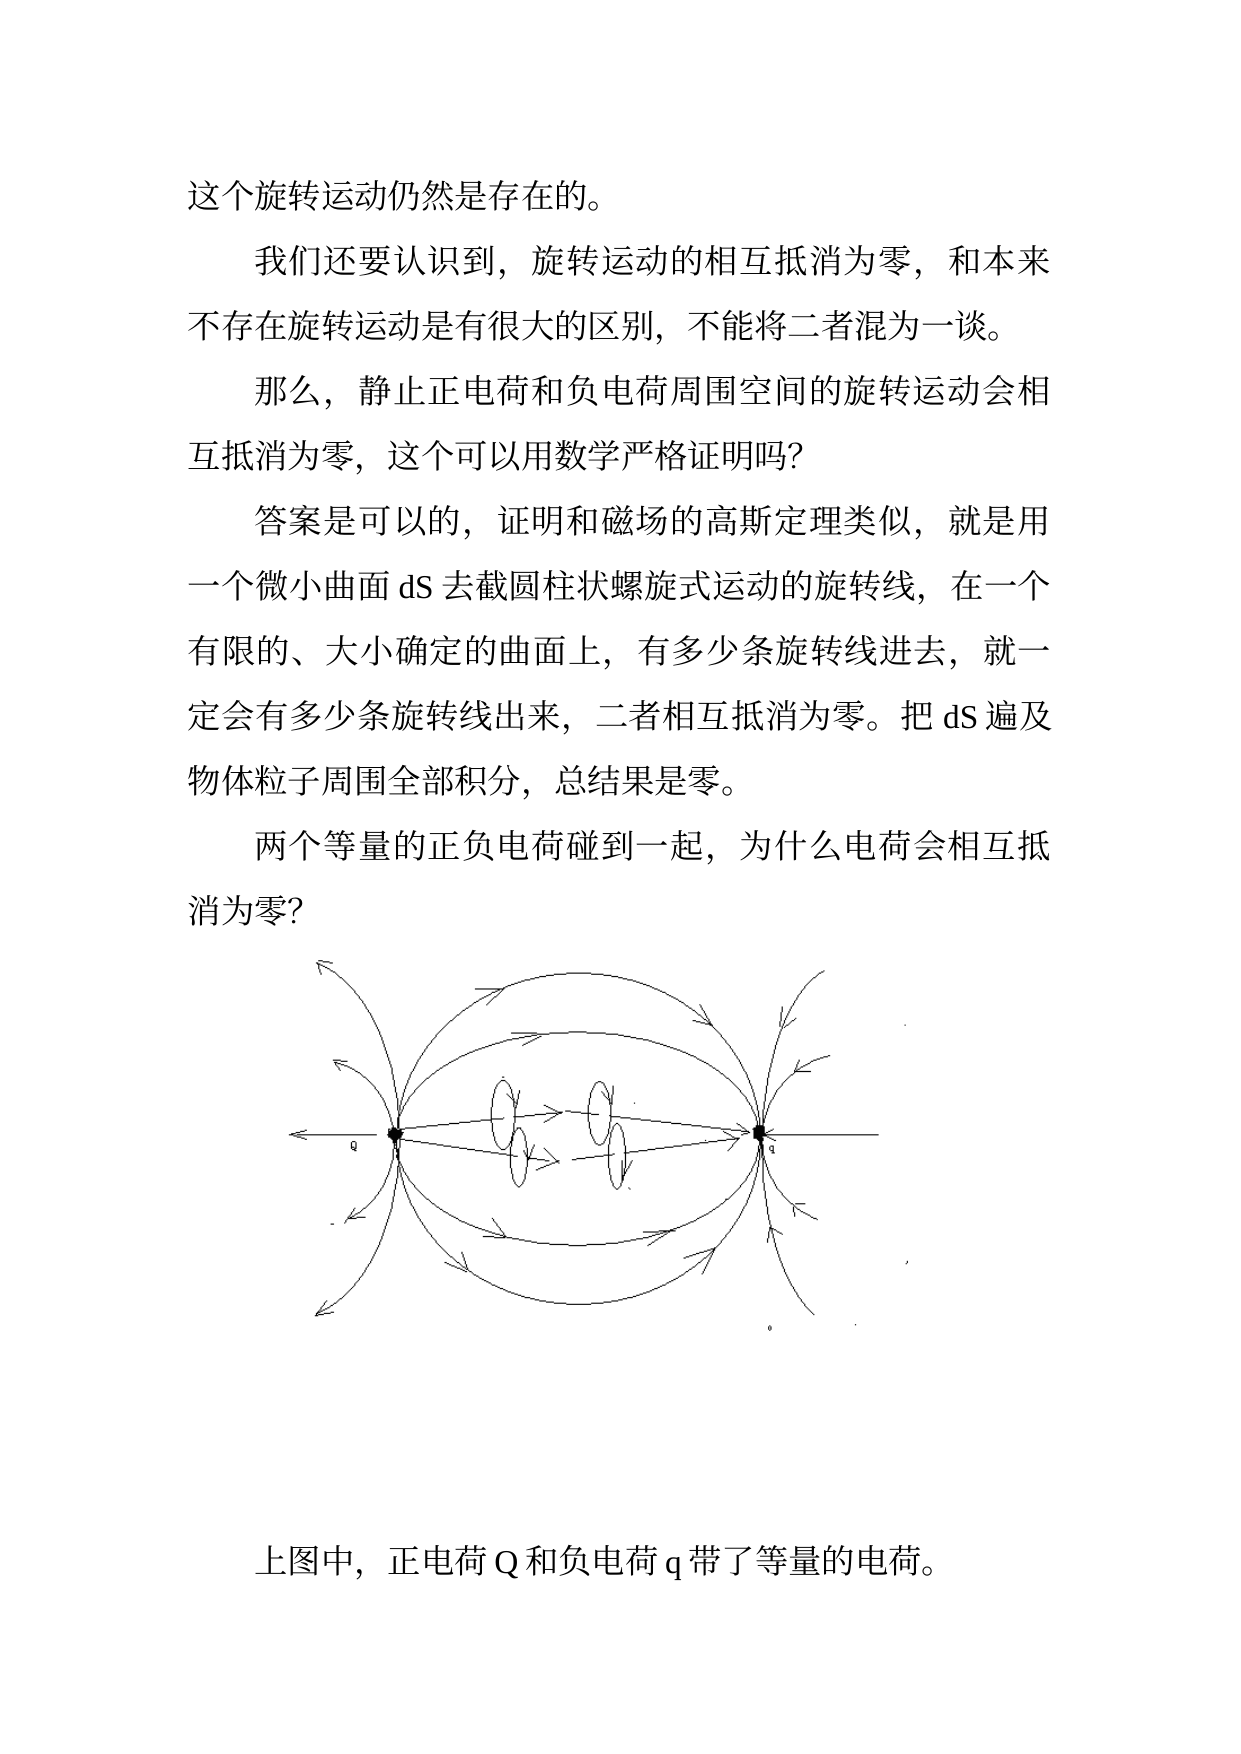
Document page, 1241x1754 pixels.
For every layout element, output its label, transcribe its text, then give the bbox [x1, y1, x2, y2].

picture [254, 942, 1120, 1461]
text 两个等量的正负电荷碰到一起，为什么电荷会相互抵消为零？ [187, 812, 1053, 942]
text 上图中，正电荷Q和负电荷q带了等量的电荷。 [187, 1527, 1053, 1592]
text 那么，静止正电荷和负电荷周围空间的旋转运动会相互抵消为零，这个可以用数学严格证明吗？ [187, 357, 1053, 487]
text 我们还要认识到，旋转运动的相互抵消为零，和本来不存在旋转运动是有很大的区别，不能将二者混为一谈。 [187, 227, 1053, 357]
text 答案是可以的，证明和磁场的高斯定理类似，就是用一个微小曲面dS去截圆柱状螺旋式运动的旋转线，在一个有限的、大小确定的曲面上，有多少条旋转线进去，就一定会有多少条旋转线出来，二者相互抵消为零。把dS遍及物体粒子周围全部积分，总结果是零。 [187, 487, 1053, 812]
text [187, 162, 1053, 227]
